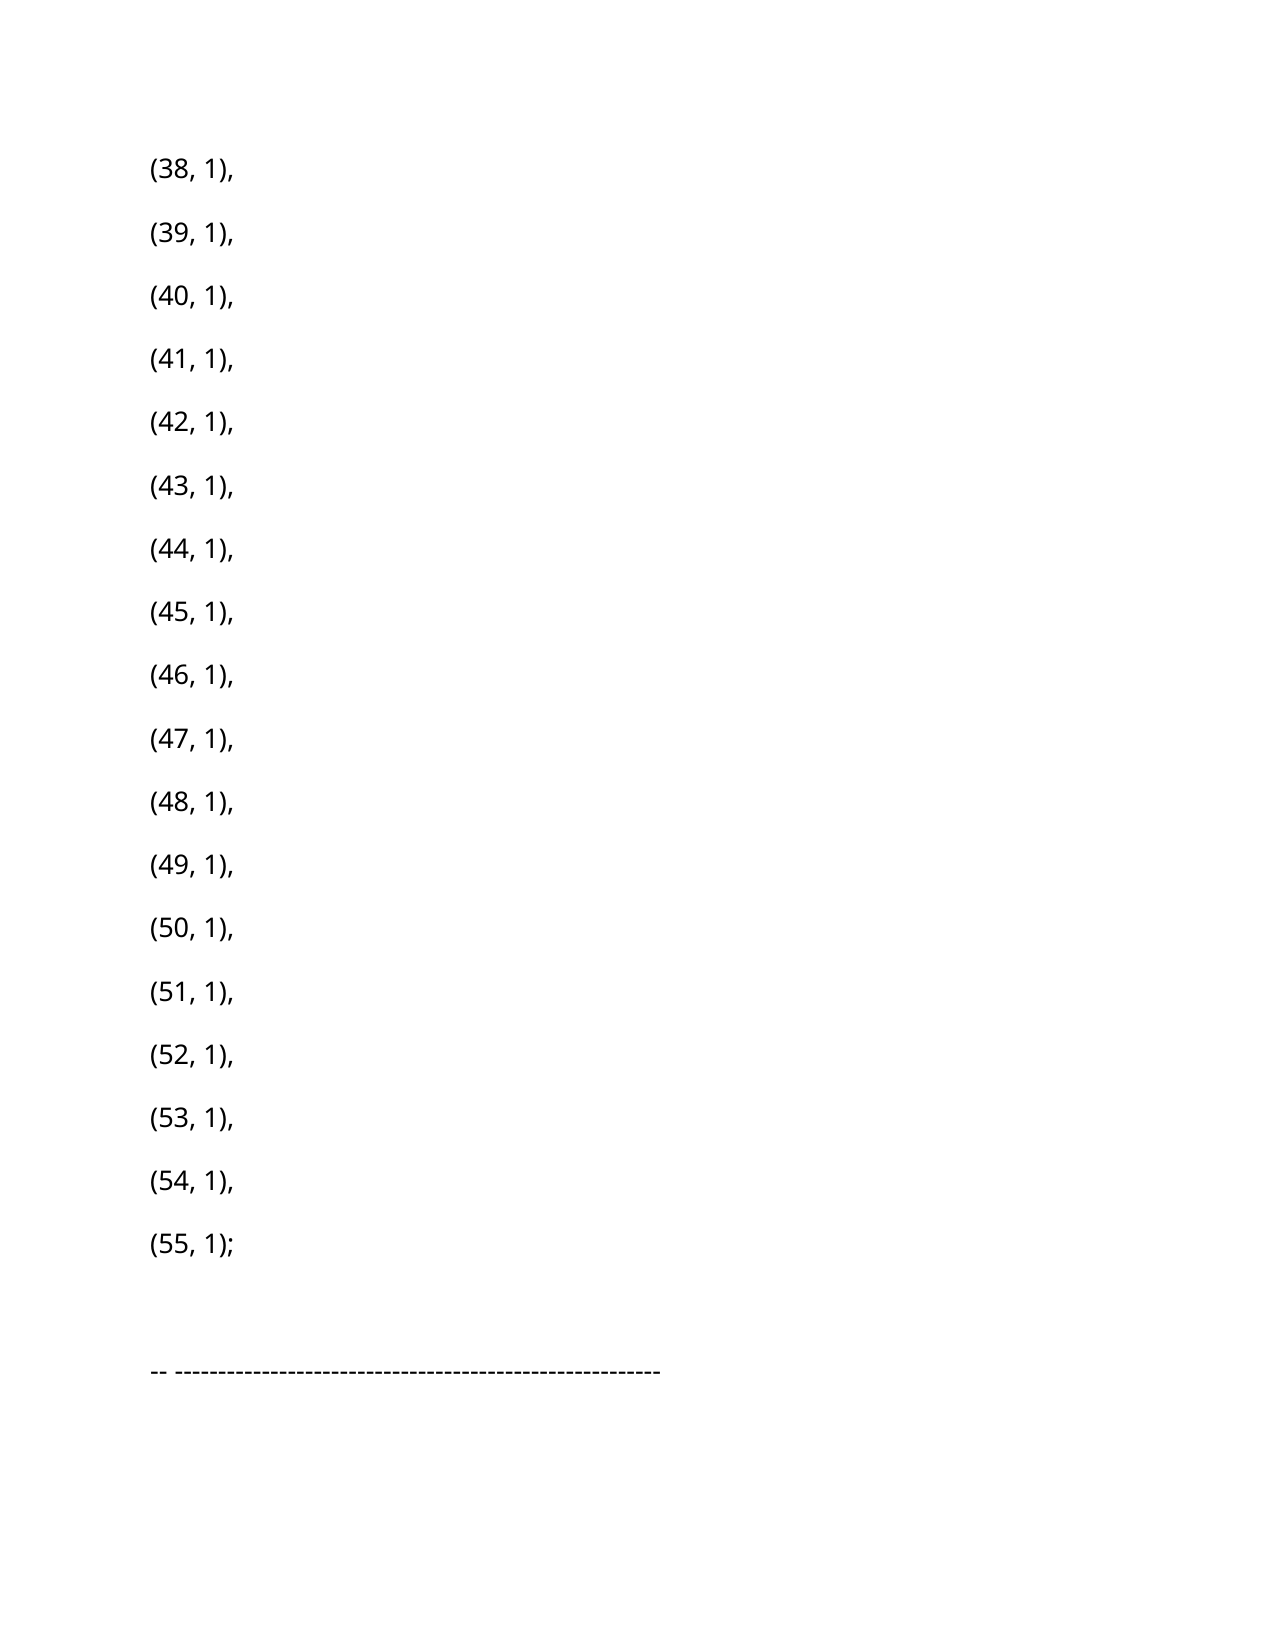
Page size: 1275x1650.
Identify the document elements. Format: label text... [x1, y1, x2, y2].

text (51, 1), [150, 972, 1125, 1009]
text (42, 1), [150, 403, 1125, 440]
text (49, 1), [150, 846, 1125, 882]
text (46, 1), [150, 656, 1125, 693]
text -- -------------------------------------------------------- [150, 1351, 1125, 1388]
text (44, 1), [150, 529, 1125, 566]
text (47, 1), [150, 719, 1125, 756]
text (39, 1), [150, 213, 1125, 250]
text (41, 1), [150, 340, 1125, 377]
text (43, 1), [150, 466, 1125, 503]
text (53, 1), [150, 1098, 1125, 1135]
text (55, 1); [150, 1225, 1125, 1262]
text (38, 1), [150, 150, 1125, 187]
text (45, 1), [150, 593, 1125, 629]
text (54, 1), [150, 1162, 1125, 1198]
text (50, 1), [150, 909, 1125, 946]
text (48, 1), [150, 782, 1125, 819]
text (40, 1), [150, 276, 1125, 313]
text (52, 1), [150, 1035, 1125, 1072]
